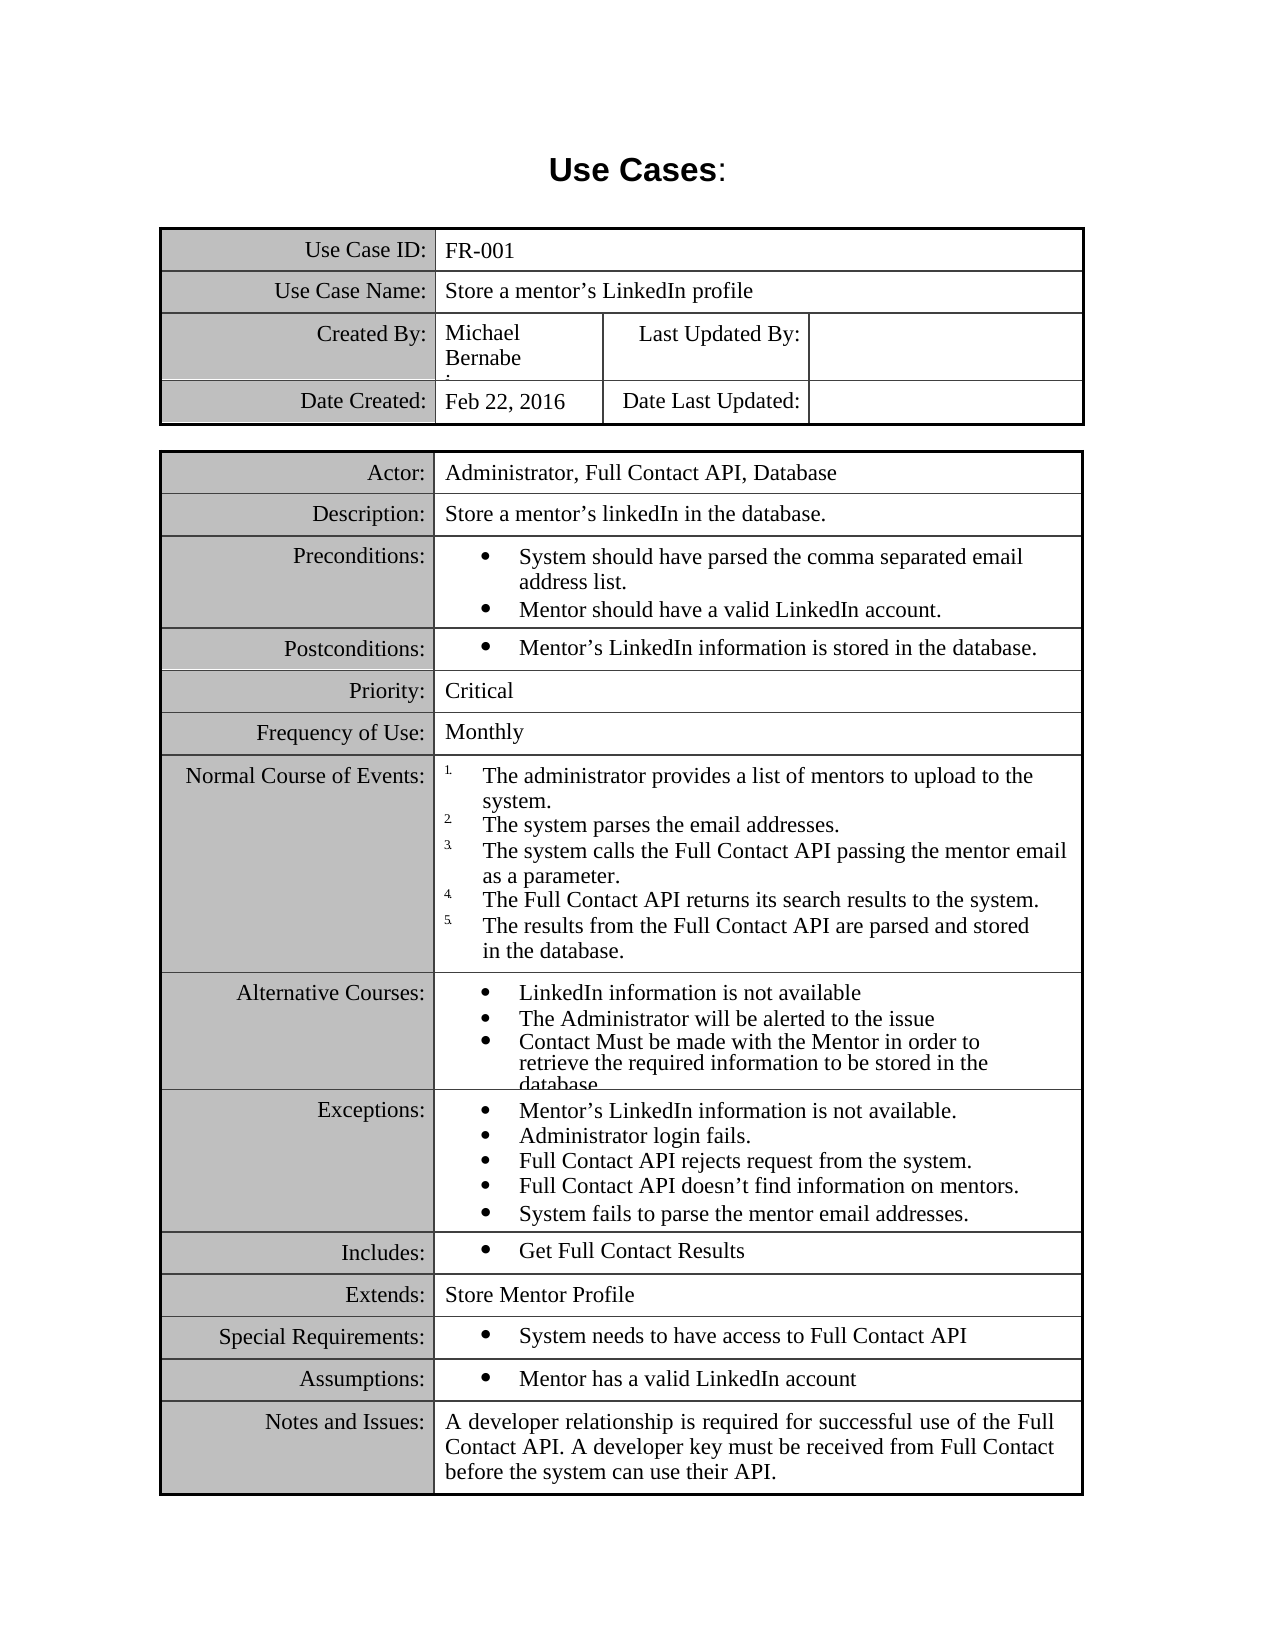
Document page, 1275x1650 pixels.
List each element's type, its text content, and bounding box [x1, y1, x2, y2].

table_cell Mentor has a valid LinkedIn account [435, 1360, 1081, 1400]
table_cell Store a mentor’s linkedIn in the database. [435, 494, 1081, 535]
table_cell Assumptions: [162, 1360, 433, 1400]
table_cell Preconditions: [162, 537, 433, 627]
table_cell Description: [162, 494, 433, 535]
table_cell Monthly [435, 713, 1081, 754]
table_cell Normal Course of Events: [162, 756, 433, 971]
table_cell Mentor’s LinkedIn information is not available. Administrator login fails. Full Contact API rejects request from the system. Full Contact API doesn’t find information on mentors. System fails to parse the mentor email addresses. [435, 1090, 1081, 1231]
table_cell Use Case Name: [162, 272, 435, 312]
table_cell The administrator provides a list of mentors to upload to the system. The system parses the email addresses. The system calls the Full Contact API passing the mentor email as a parameter. The Full Contact API returns its search results to the system. The results from the Full Contact API are parsed and stored in the database. [435, 756, 1081, 971]
table_cell Critical [435, 671, 1081, 712]
table_cell Created By: [162, 314, 435, 379]
table_cell Store a mentor’s LinkedIn profile [436, 272, 1082, 312]
table_cell LinkedIn information is not available The Administrator will be alerted to the issue Contact Must be made with the Mentor in order to retrieve the required information to be stored in the database. [435, 973, 1081, 1089]
table_cell Postconditions: [162, 629, 433, 669]
table_cell Date Created: [162, 381, 435, 422]
table_cell Alternative Courses: [162, 973, 433, 1089]
table_header Administrator, Full Contact API, Database [435, 453, 1081, 493]
table_cell System needs to have access to Full Contact API [435, 1317, 1081, 1358]
table_cell Feb 22, 2016 [436, 381, 602, 422]
table_header Actor: [162, 453, 433, 493]
table_cell [810, 381, 1082, 422]
table_cell Mentor’s LinkedIn information is stored in the database. [435, 629, 1081, 669]
table_cell A developer relationship is required for successful use of the Full Contact API. A developer key must be received from Full Contact before the system can use their API. [435, 1402, 1081, 1493]
table_header FR-001 [436, 230, 1082, 270]
table_cell [810, 314, 1082, 379]
table_cell Includes: [162, 1233, 433, 1273]
text Use Cases: [150, 150, 1125, 188]
table_header Use Case ID: [162, 230, 435, 270]
table_cell Michael Bernabei [436, 314, 602, 379]
table_cell Extends: [162, 1275, 433, 1316]
table_cell Special Requirements: [162, 1317, 433, 1358]
table_cell Date Last Updated: [604, 381, 808, 422]
table_cell Notes and Issues: [162, 1402, 433, 1493]
table_cell System should have parsed the comma separated email address list. Mentor should have a valid LinkedIn account. [435, 537, 1081, 627]
table_cell Last Updated By: [604, 314, 808, 379]
table_cell Get Full Contact Results [435, 1233, 1081, 1273]
table_cell Frequency of Use: [162, 713, 433, 754]
table_cell Priority: [162, 671, 433, 712]
table_cell Store Mentor Profile [435, 1275, 1081, 1316]
table_cell Exceptions: [162, 1090, 433, 1231]
